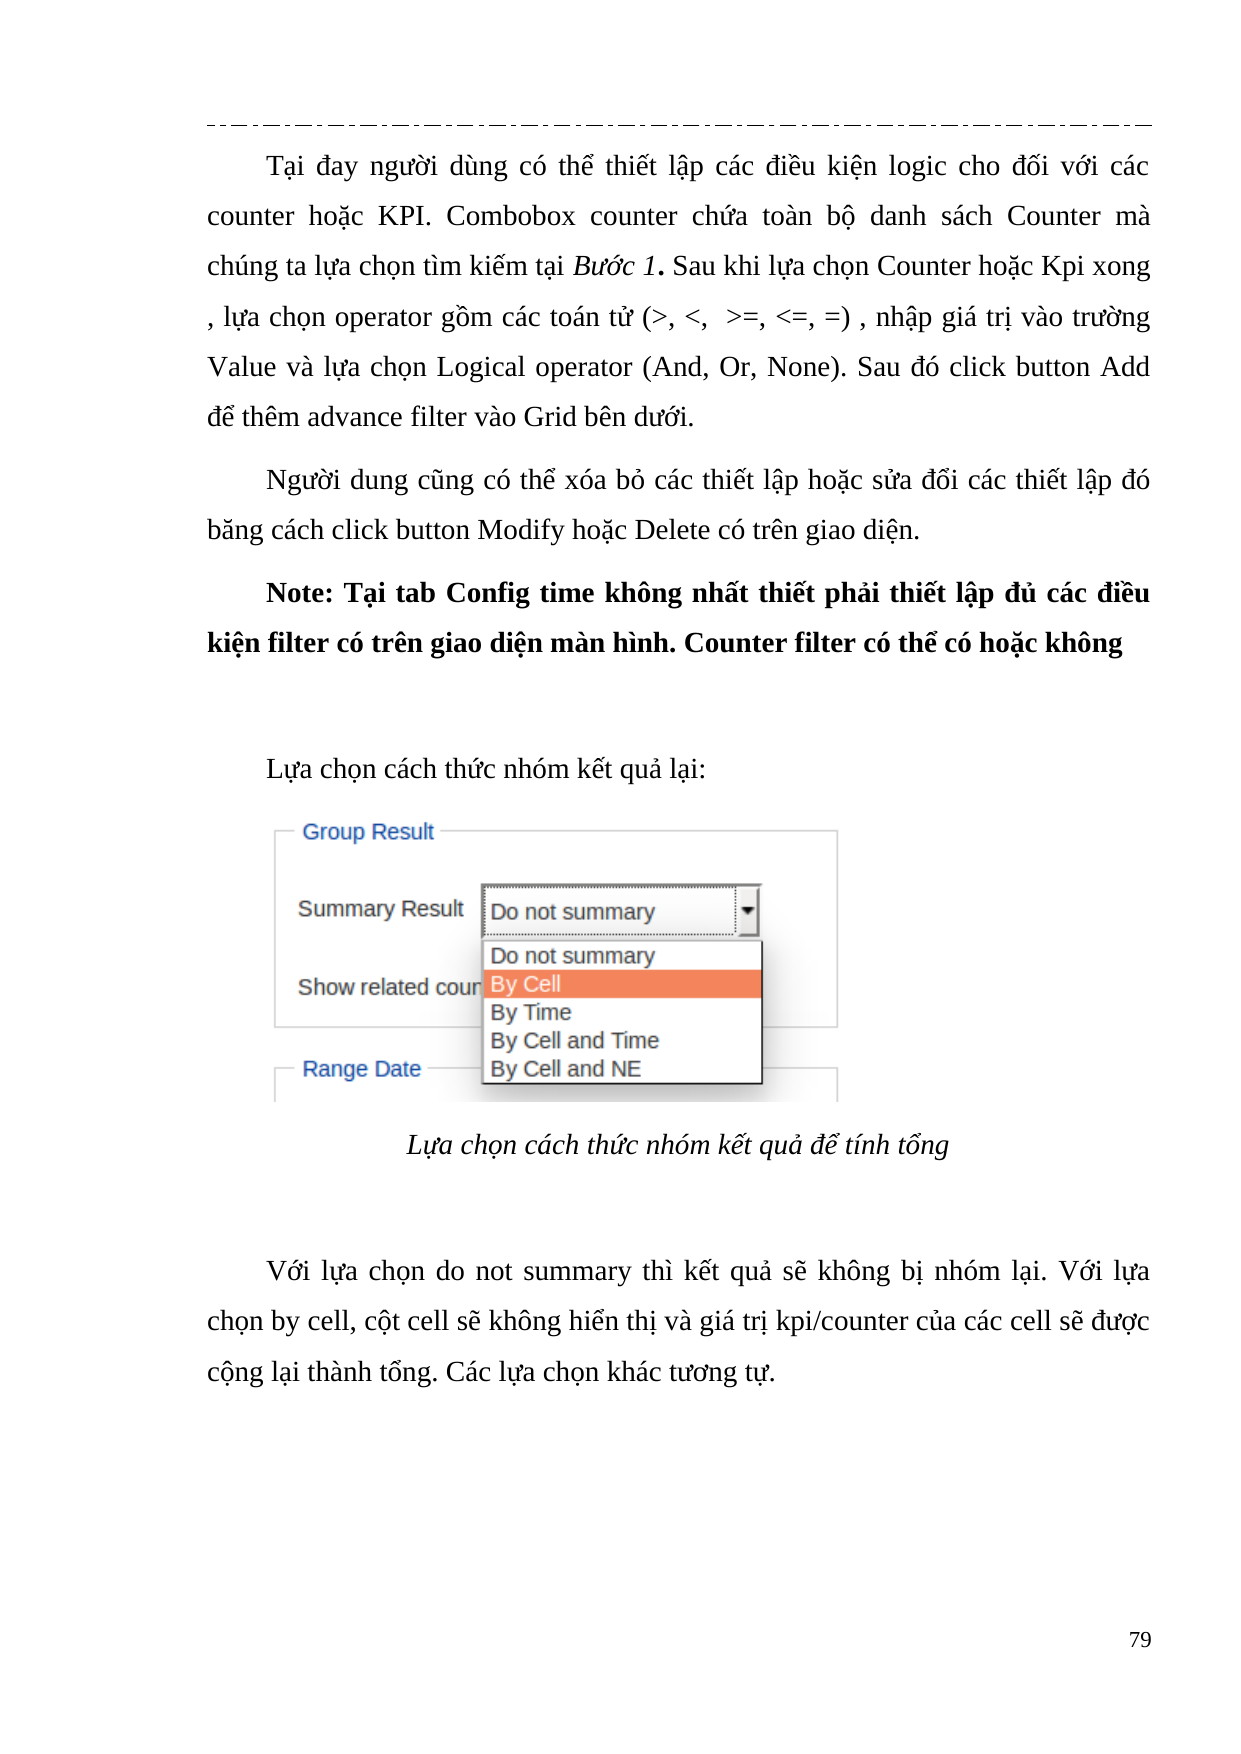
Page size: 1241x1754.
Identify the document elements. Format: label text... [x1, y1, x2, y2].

text Với lựa chọn do not summary thì kết quả sẽ không bị nhóm lại. Với lựa chọn by cell, cột cell sẽ không hiển thị và giá trị kpi/counter của các cell sẽ được cộng lại thành tổng. Các lựa chọn khác tương tự. [207, 1253, 1152, 1387]
picture [265, 813, 854, 1102]
text Lựa chọn cách thức nhóm kết quả để tính tổng [207, 1127, 1152, 1161]
text Note: Tại tab Config time không nhất thiết phải thiết lập đủ các điều kiện filter có trên giao diện màn hình. Counter filter có thể có hoặc không [207, 575, 1152, 659]
text Tại đay người dùng có thể thiết lập các điều kiện logic cho đối với các counter hoặc KPI. Combobox counter chứa toàn bộ danh sách Counter mà chúng ta lựa chọn tìm kiếm tại Bước 1. Sau khi lựa chọn Counter hoặc Kpi xong , lựa chọn operator gồm các toán tử (>, <, >=, <=, =) , nhập giá trị vào trường Value và lựa chọn Logical operator (And, Or, None). Sau đó click button Add để thêm advance filter vào Grid bên dưới. [207, 148, 1152, 433]
text Người dung cũng có thể xóa bỏ các thiết lập hoặc sửa đổi các thiết lập đó băng cách click button Modify hoặc Delete có trên giao diện. [207, 462, 1152, 546]
text Lựa chọn cách thức nhóm kết quả lại: [207, 751, 1152, 785]
